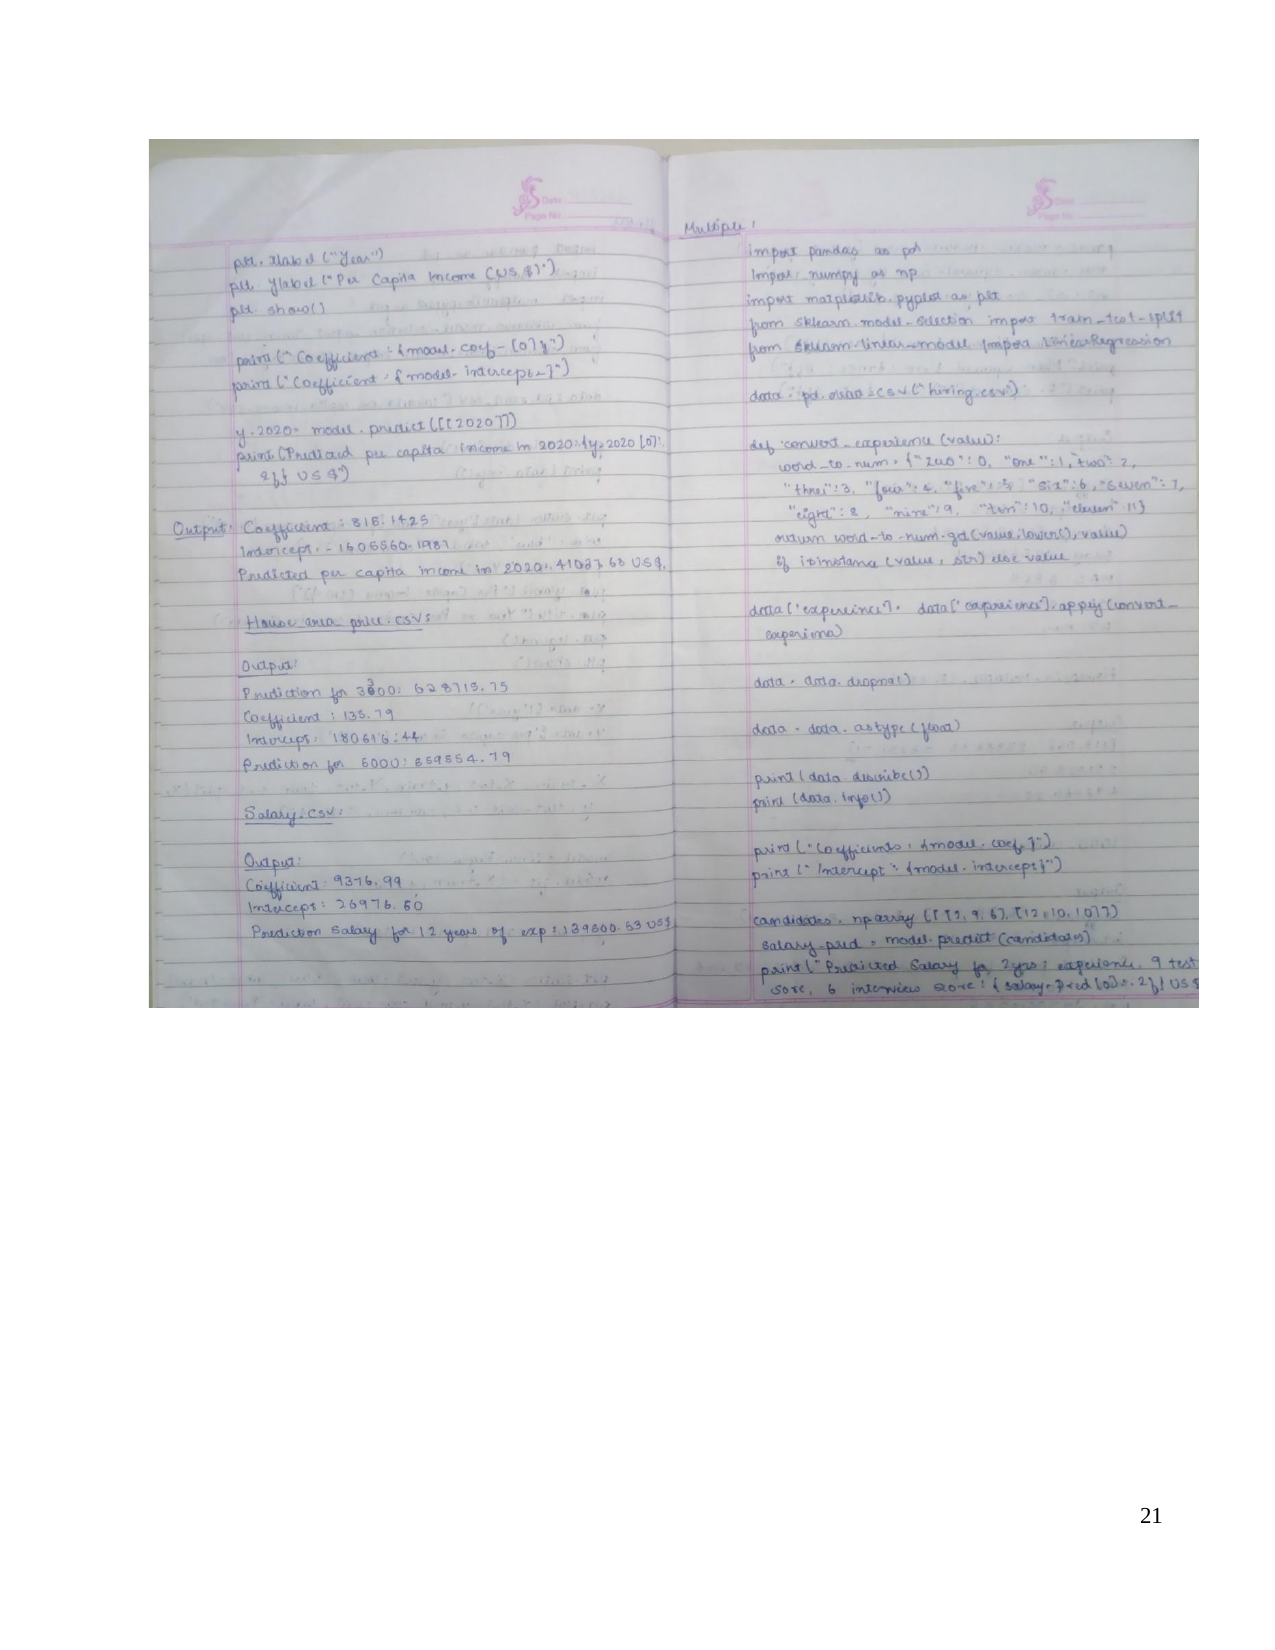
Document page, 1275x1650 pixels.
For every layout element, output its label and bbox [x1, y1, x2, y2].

picture [148, 139, 1199, 1008]
